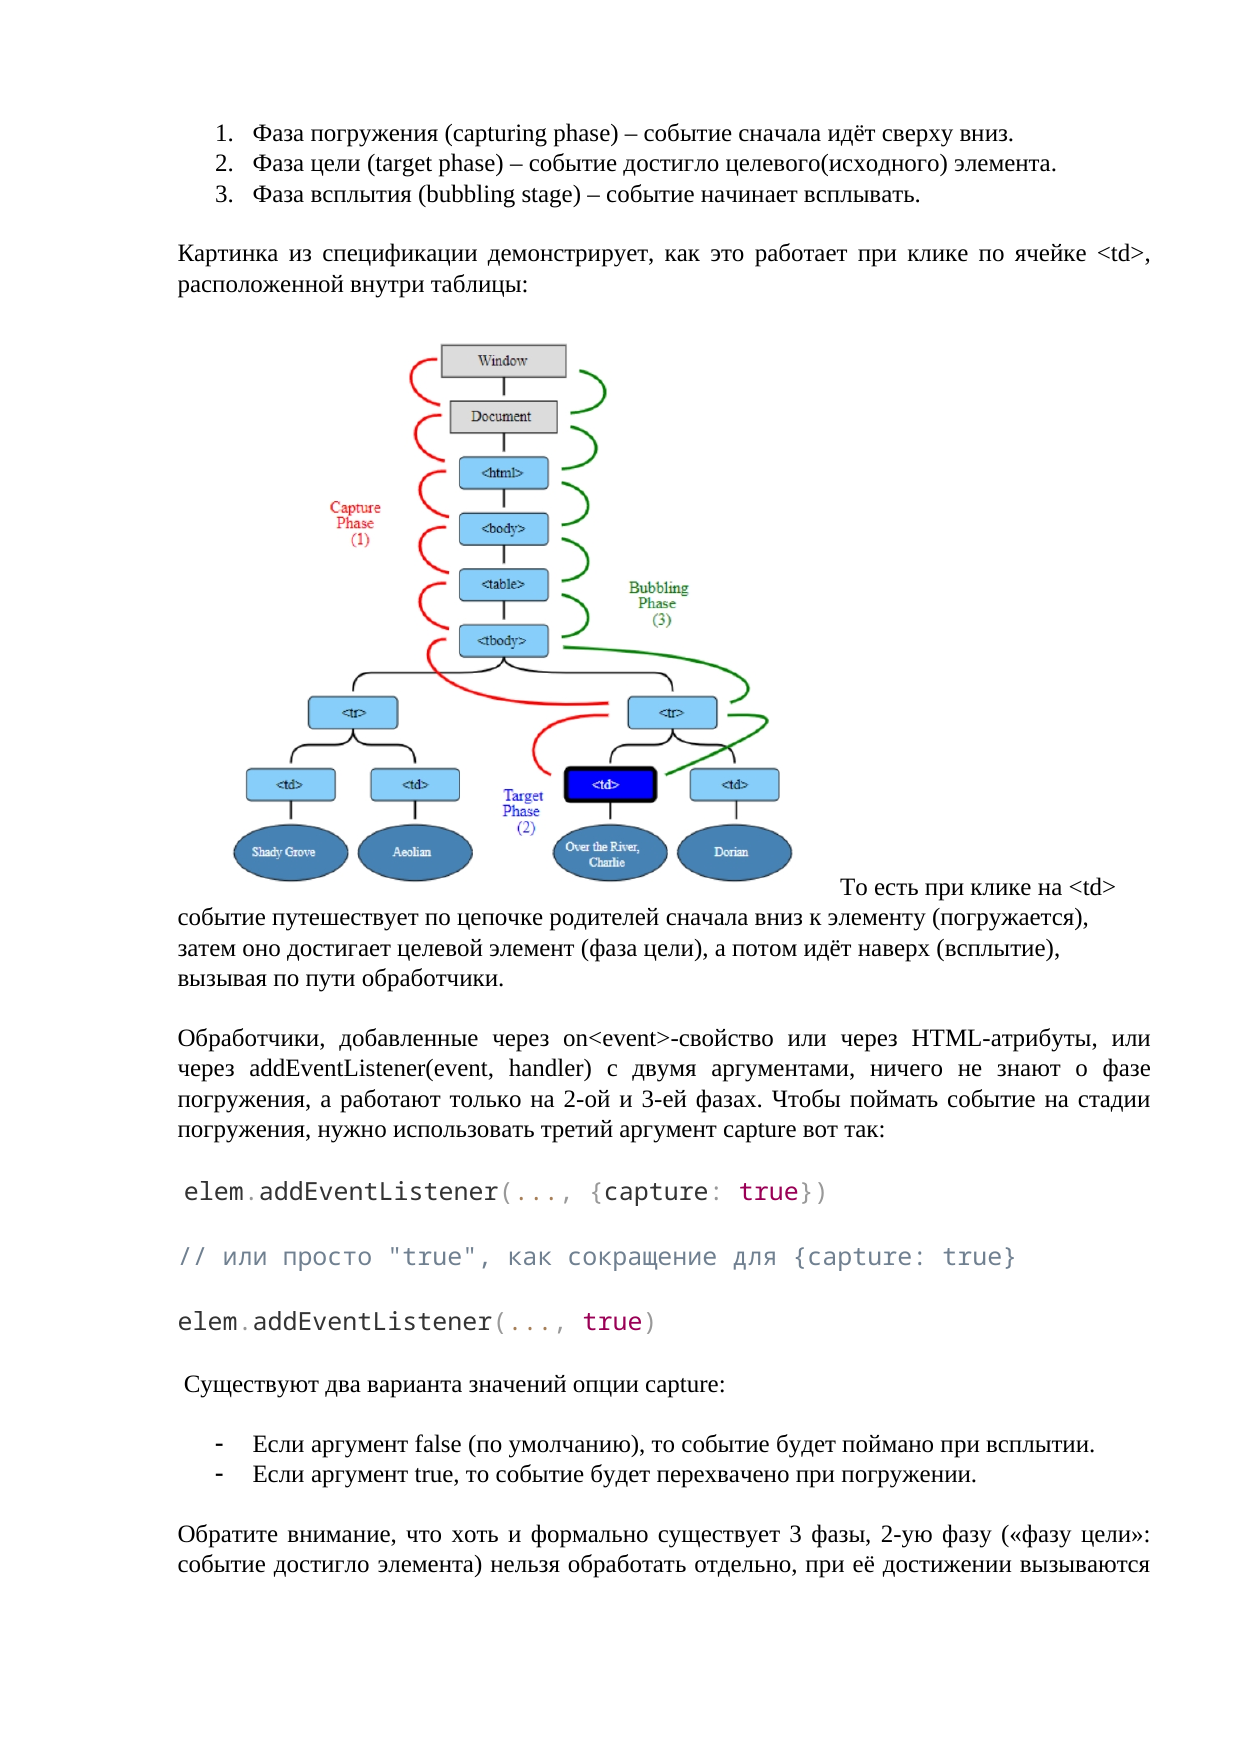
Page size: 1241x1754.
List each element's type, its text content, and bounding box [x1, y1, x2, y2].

list Фаза цели (target phase) – событие достигло целевого(исходного) элемента. [215, 148, 1152, 177]
picture [177, 328, 834, 896]
list Если аргумент true, то событие будет перехвачено при погружении. [215, 1459, 1152, 1488]
list Фаза погружения (capturing phase) – событие сначала идёт сверху вниз. [215, 118, 1152, 147]
text // или просто "true", как сокращение для {capture: true} [177, 1239, 1152, 1273]
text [177, 1519, 1152, 1578]
text Картинка из спецификации демонстрирует, как это работает при клике по ячейке <td>, расположенной внутри таблицы: [177, 238, 1152, 298]
list Если аргумент false (по умолчанию), то событие будет поймано при всплытии. [215, 1429, 1152, 1458]
text elem.addEventListener(..., {capture: true}) [177, 1174, 1152, 1208]
list Фаза всплытия (bubbling stage) – событие начинает всплывать. [215, 179, 1152, 208]
text Обработчики, добавленные через on<event>-свойство или через HTML-атрибуты, или через addEventListener(event, handler) с двумя аргументами, ничего не знают о фазе погружения, а работают только на 2-ой и 3-ей фазах. Чтобы поймать событие на стадии погружения, нужно использовать третий аргумент capture вот так: [177, 1023, 1152, 1143]
text elem.addEventListener(..., true) [177, 1304, 1152, 1338]
text Существуют два варианта значений опции capture: [177, 1369, 1152, 1398]
